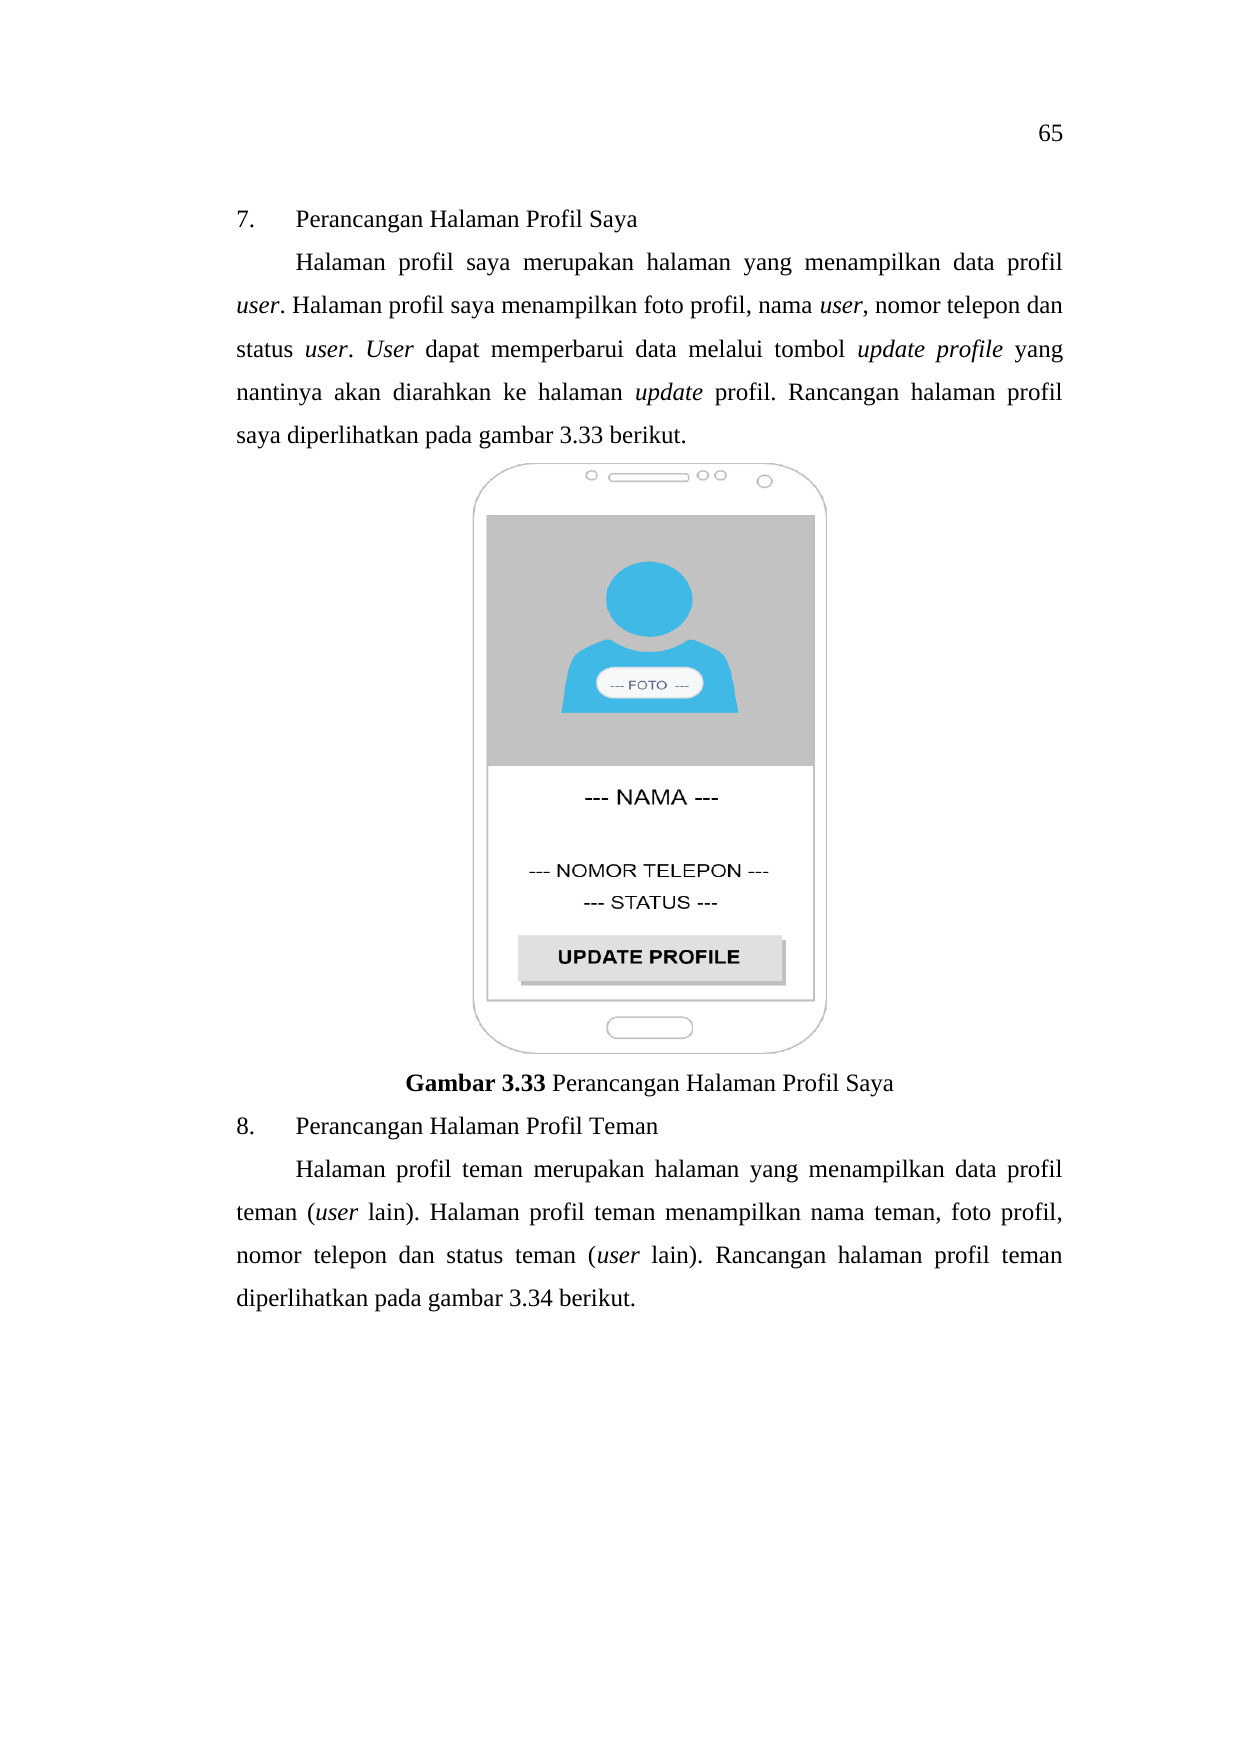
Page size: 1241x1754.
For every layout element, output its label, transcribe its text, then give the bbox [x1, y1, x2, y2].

text Gambar 3.33 Perancangan Halaman Profil Saya [236, 1068, 1063, 1097]
subtitle Perancangan Halaman Profil Saya [236, 204, 1063, 233]
picture [472, 463, 827, 1054]
subtitle Perancangan Halaman Profil Teman [236, 1111, 1063, 1140]
text Halaman profil saya merupakan halaman yang menampilkan data profil user. Halaman profil saya menampilkan foto profil, nama user, nomor telepon dan status user. User dapat memperbarui data melalui tombol update profile yang nantinya akan diarahkan ke halaman update profil. Rancangan halaman profil saya diperlihatkan pada gambar 3.33 berikut. [236, 247, 1063, 449]
text Halaman profil teman merupakan halaman yang menampilkan data profil teman (user lain). Halaman profil teman menampilkan nama teman, foto profil, nomor telepon dan status teman (user lain). Rancangan halaman profil teman diperlihatkan pada gambar 3.34 berikut. [236, 1154, 1063, 1312]
